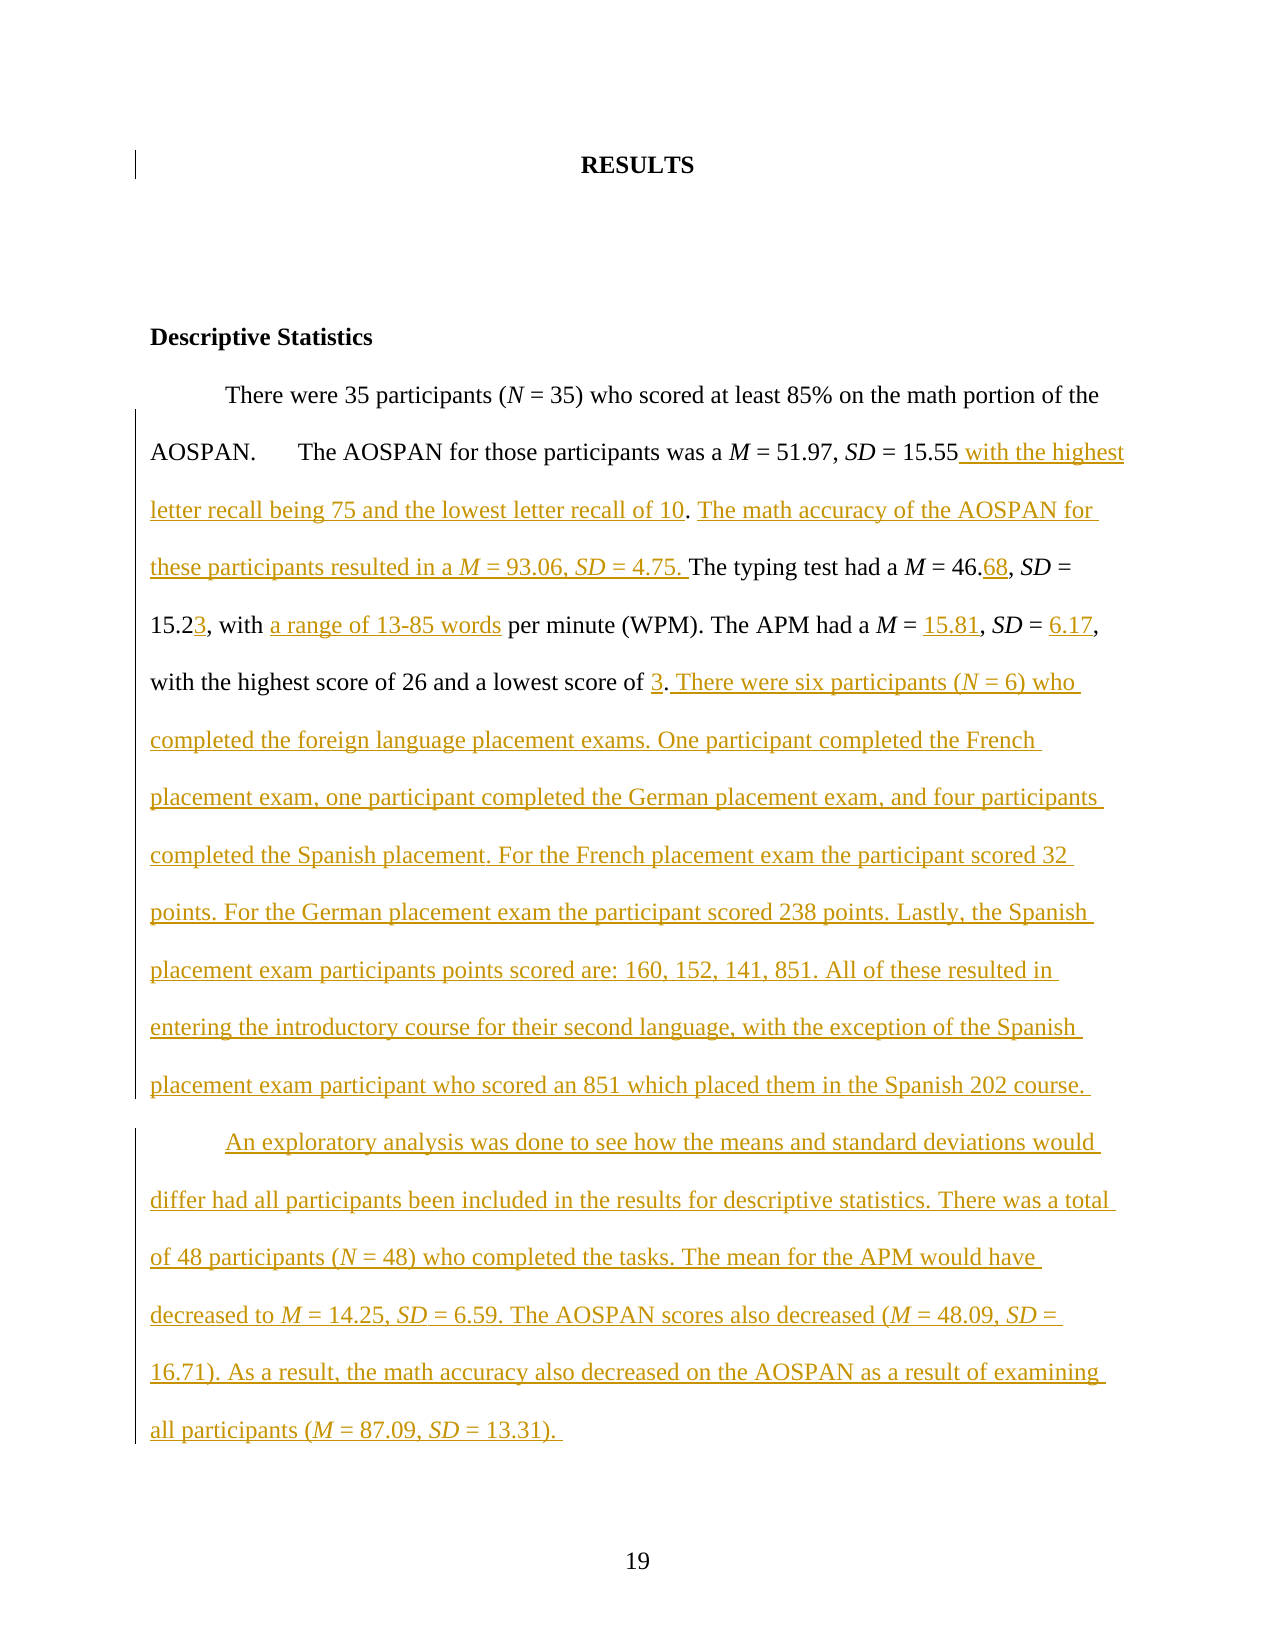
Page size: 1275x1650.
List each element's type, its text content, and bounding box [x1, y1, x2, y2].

text Descriptive Statistics [150, 322, 1125, 351]
text There were 35 participants (N = 35) who scored at least 85% on the math portion of the AOSPAN. The AOSPAN for those participants was a M = 51.97, SD = 15.55. The typing test had a M = 46., SD = 15.2, with per minute (WPM). The APM had a M = , SD = , with the highest score of 26 and a lowest score of . [150, 380, 1125, 1099]
text RESULTS [150, 150, 1125, 179]
